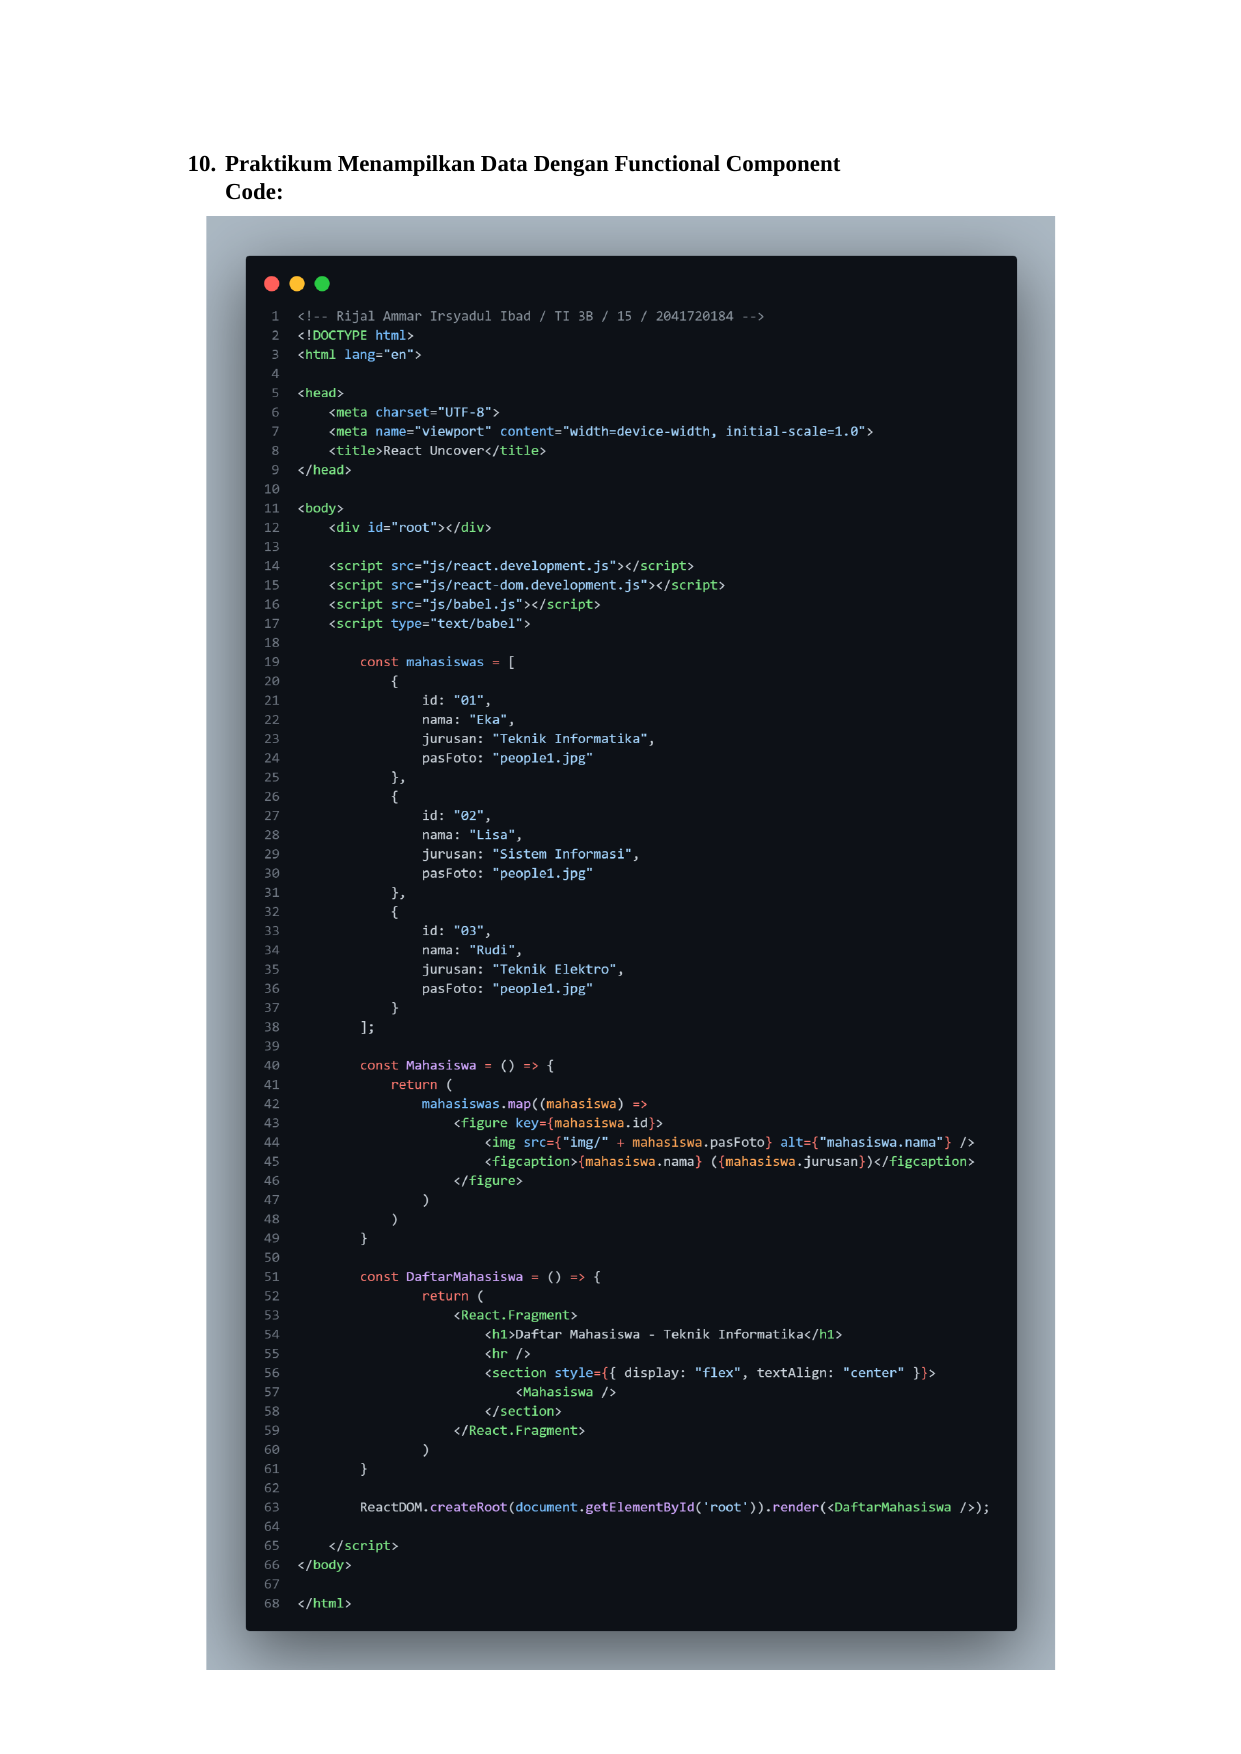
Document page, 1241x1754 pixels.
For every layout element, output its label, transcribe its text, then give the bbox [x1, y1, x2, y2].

picture [206, 216, 1055, 1670]
list Code: [225, 178, 1090, 205]
list Praktikum Menampilkan Data Dengan Functional Component [187, 150, 1090, 176]
